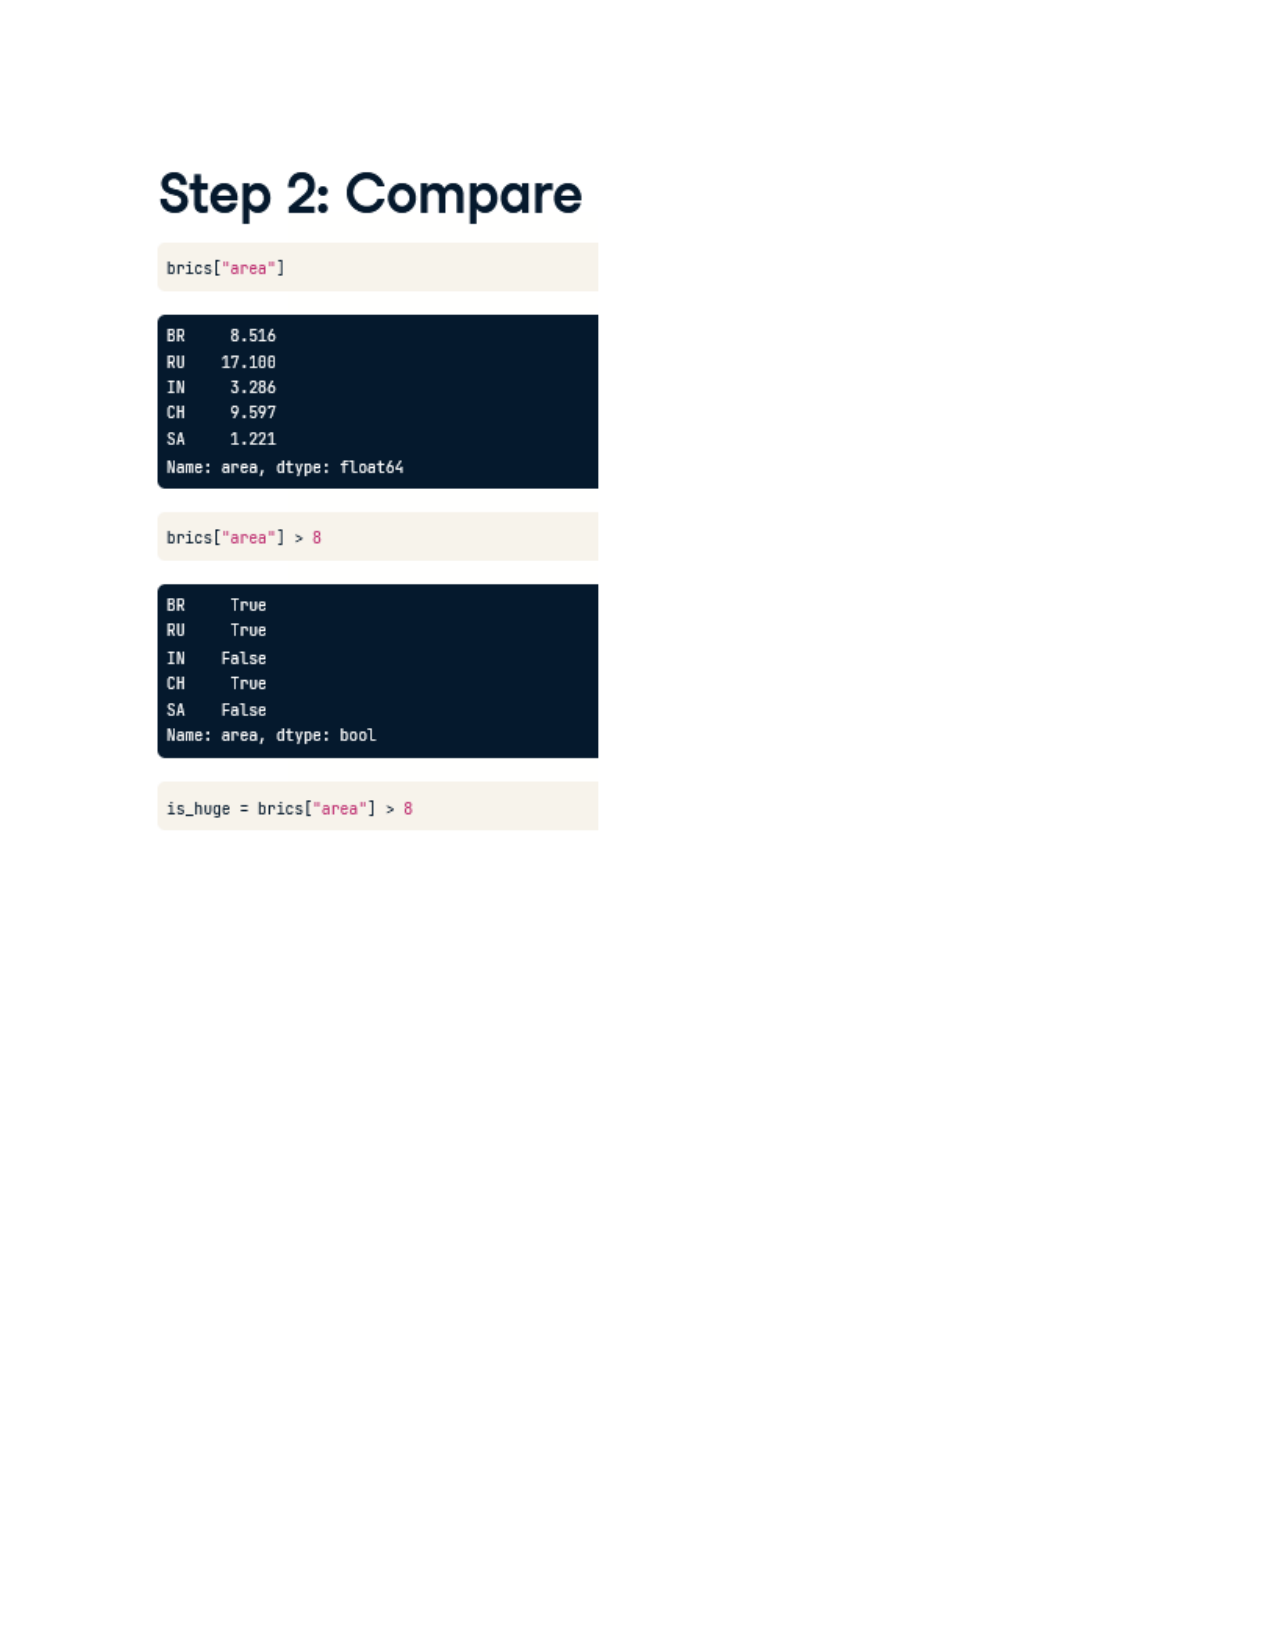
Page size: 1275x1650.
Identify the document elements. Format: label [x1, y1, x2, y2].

picture [150, 150, 599, 832]
